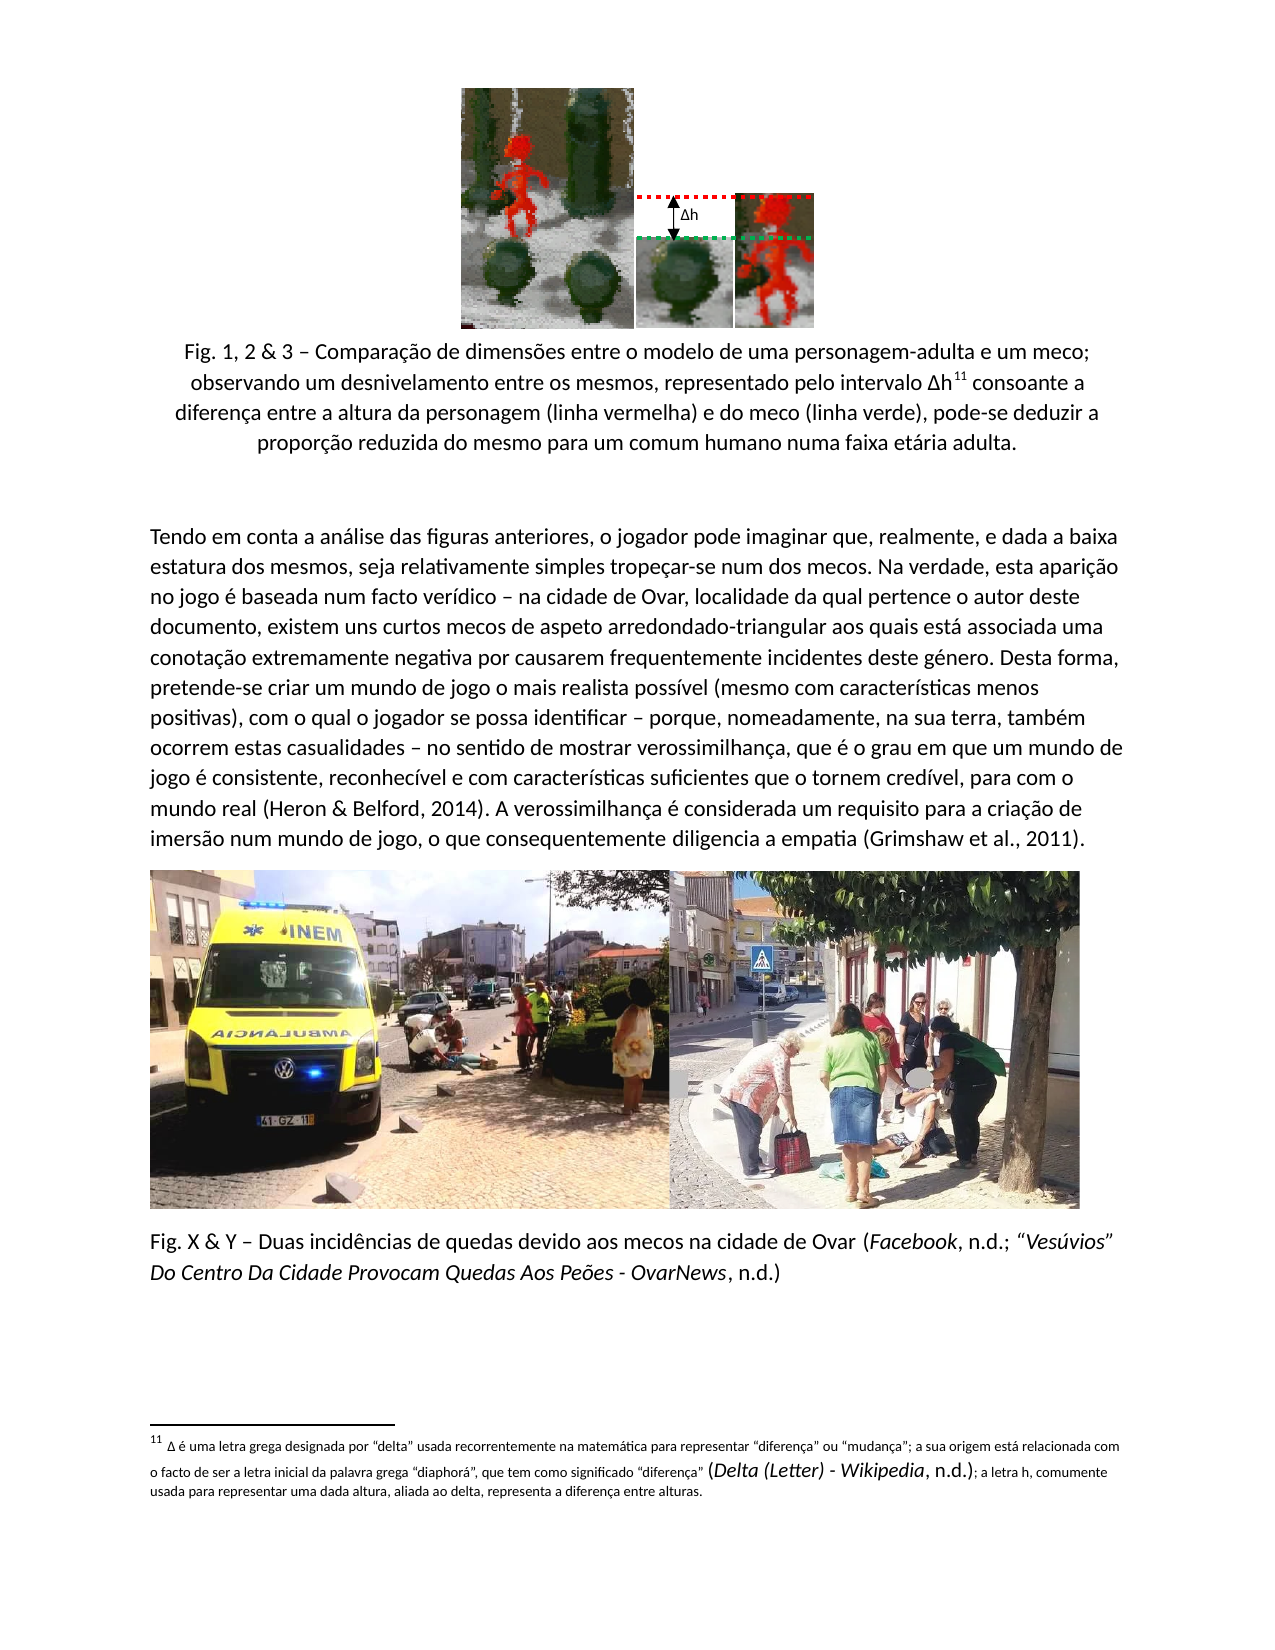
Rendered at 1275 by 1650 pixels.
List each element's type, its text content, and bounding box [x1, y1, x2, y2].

text Fig. 1, 2 & 3 – Comparação de dimensões entre o modelo de uma personagem-adulta e um meco; observando um desnivelamento entre os mesmos, representado pelo intervalo Δh consoante a diferença entre a altura da personagem (linha vermelha) e do meco (linha verde), pode-se deduzir a proporção reduzida do mesmo para um comum humano numa faixa etária adulta. [150, 337, 1125, 456]
picture [636, 237, 733, 328]
picture [735, 193, 814, 328]
picture [461, 88, 634, 329]
picture [150, 870, 1080, 1209]
text Fig. X & Y – Duas incidências de quedas devido aos mecos na cidade de Ovar [150, 1227, 1125, 1286]
text Tendo em conta a análise das figuras anteriores, o jogador pode imaginar que, realmente, e dada a baixa estatura dos mesmos, seja relativamente simples tropeçar-se num dos mecos. Na verdade, esta aparição no jogo é baseada num facto verídico – na cidade de Ovar, localidade da qual pertence o autor deste documento, existem uns curtos mecos de aspeto arredondado-triangular aos quais está associada uma conotação extremamente negativa por causarem frequentemente incidentes deste género. Desta forma, pretende-se criar um mundo de jogo o mais realista possível (mesmo com características menos positivas), com o qual o jogador se possa identificar – porque, nomeadamente, na sua terra, também ocorrem estas casualidades – no sentido de mostrar verossimilhança, que é o grau em que um mundo de jogo é consistente, reconhecível e com características suficientes que o tornem credível, para com o mundo real . A verossimilhança é considerada um requisito para a criação de imersão num mundo de jogo, o que consequentemente diligencia a empatia . [150, 522, 1125, 852]
